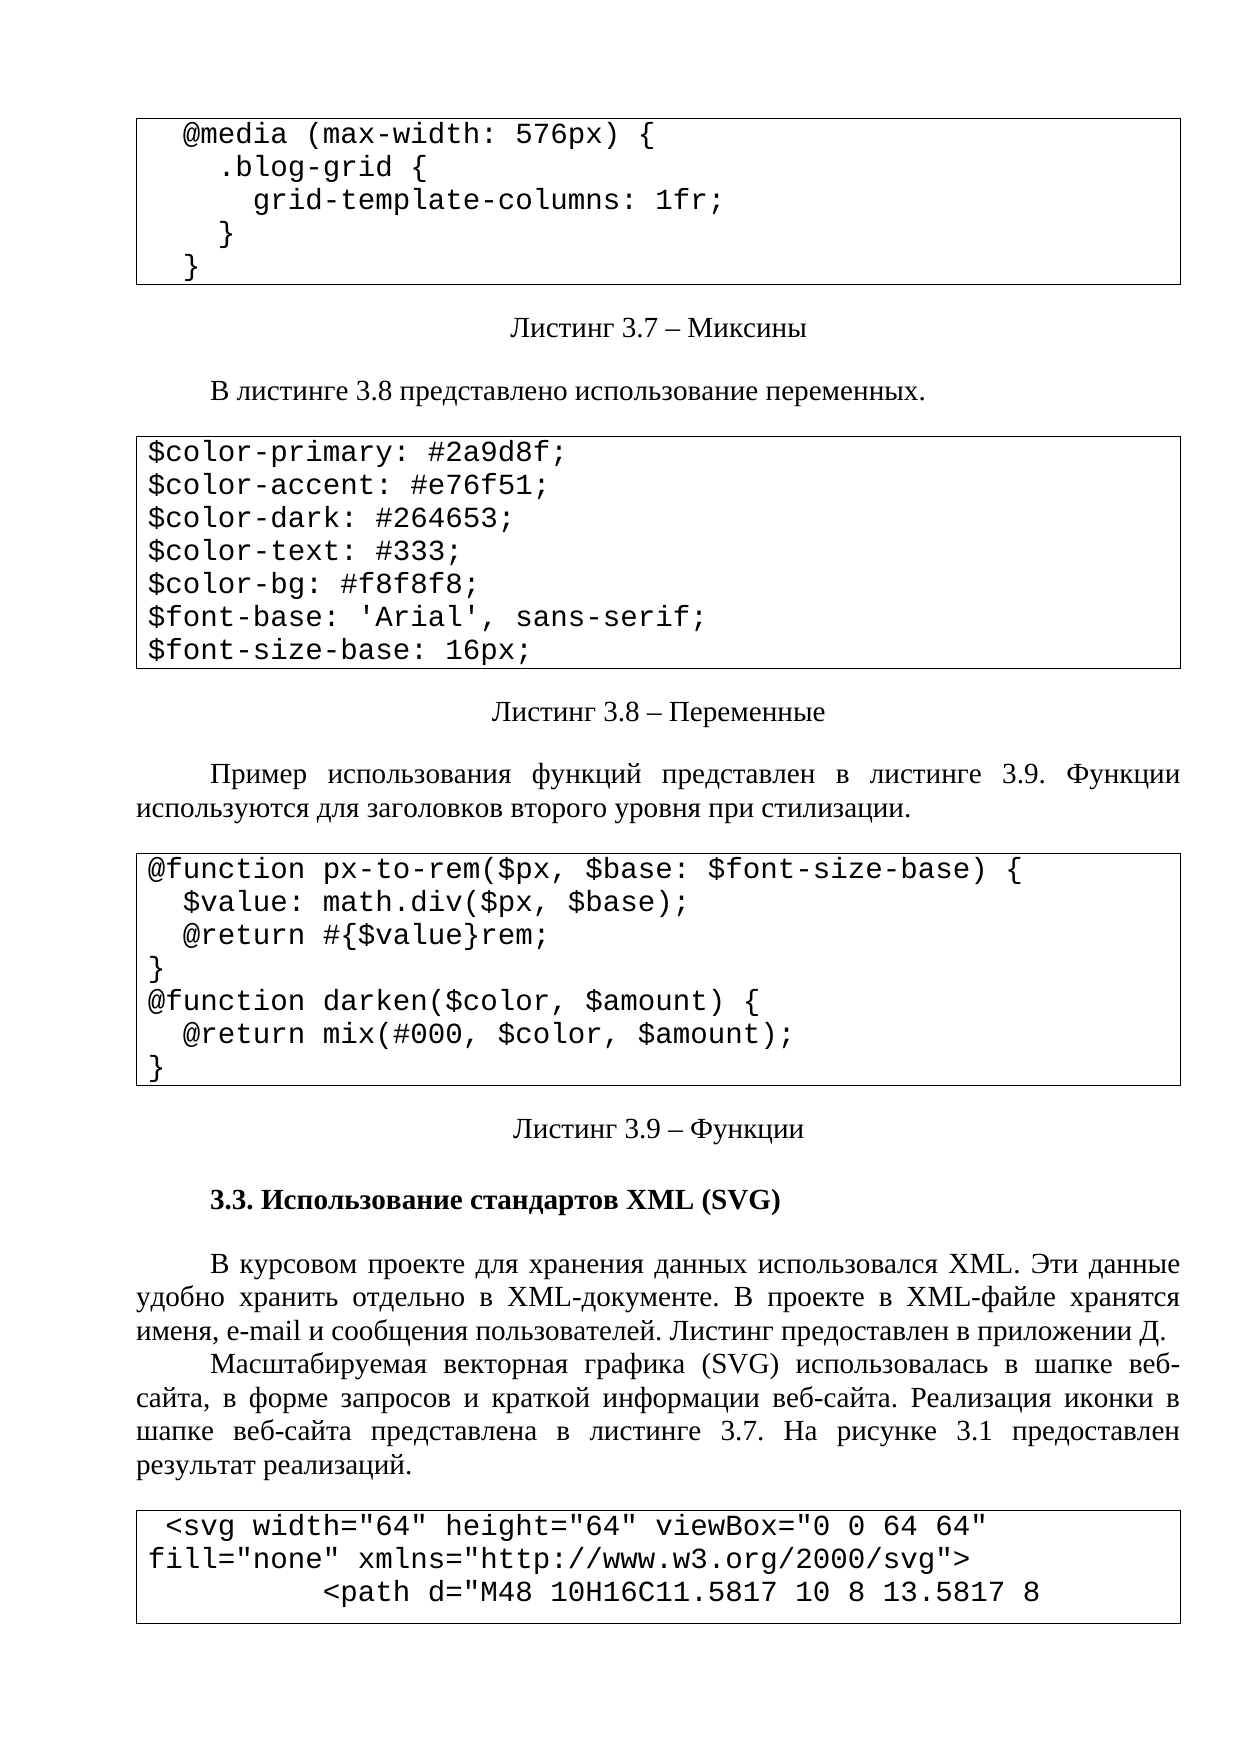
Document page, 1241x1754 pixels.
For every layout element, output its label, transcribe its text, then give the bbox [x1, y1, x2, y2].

text Листинг 3.8 – Переменные [136, 694, 1181, 727]
text Листинг 3.7 – Миксины [136, 310, 1181, 344]
text Пример использования функций представлен в листинге 3.9. Функции используются для заголовков второго уровня при стилизации. [136, 757, 1181, 824]
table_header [137, 1511, 1180, 1623]
text В курсовом проекте для хранения данных использовался XML. Эти данные удобно хранить отдельно в XML-документе. В проекте в XML-файле хранятся именя, e-mail и сообщения пользователей. Листинг предоставлен в приложении Д. [136, 1246, 1181, 1346]
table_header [137, 119, 1180, 284]
text Листинг 3.9 – Функции [136, 1111, 1181, 1145]
text В листинге 3.8 представлено использование переменных. [136, 373, 1181, 407]
table_header $color-primary: #2a9d8f; $color-accent: #e76f51; $color-dark: #264653; $color-text: #333; $color-bg: #f8f8f8; $font-base: 'Arial', sans-serif; $font-size-base: 16px; [137, 437, 1180, 668]
text 3.3. Использование стандартов XML (SVG) [136, 1182, 1181, 1216]
table_header @function px-to-rem($px, $base: $font-size-base) { $value: math.div($px, $base); @return #{$value}rem; } @function darken($color, $amount) { @return mix(#000, $color, $amount); } [137, 854, 1180, 1085]
text Масштабируемая векторная графика (SVG) использовалась в шапке веб-сайта, в форме запросов и краткой информации веб-сайта. Реализация иконки в шапке веб-сайта представлена в листинге 3.7. На рисунке 3.1 предоставлен результат реализаций. [136, 1346, 1181, 1481]
